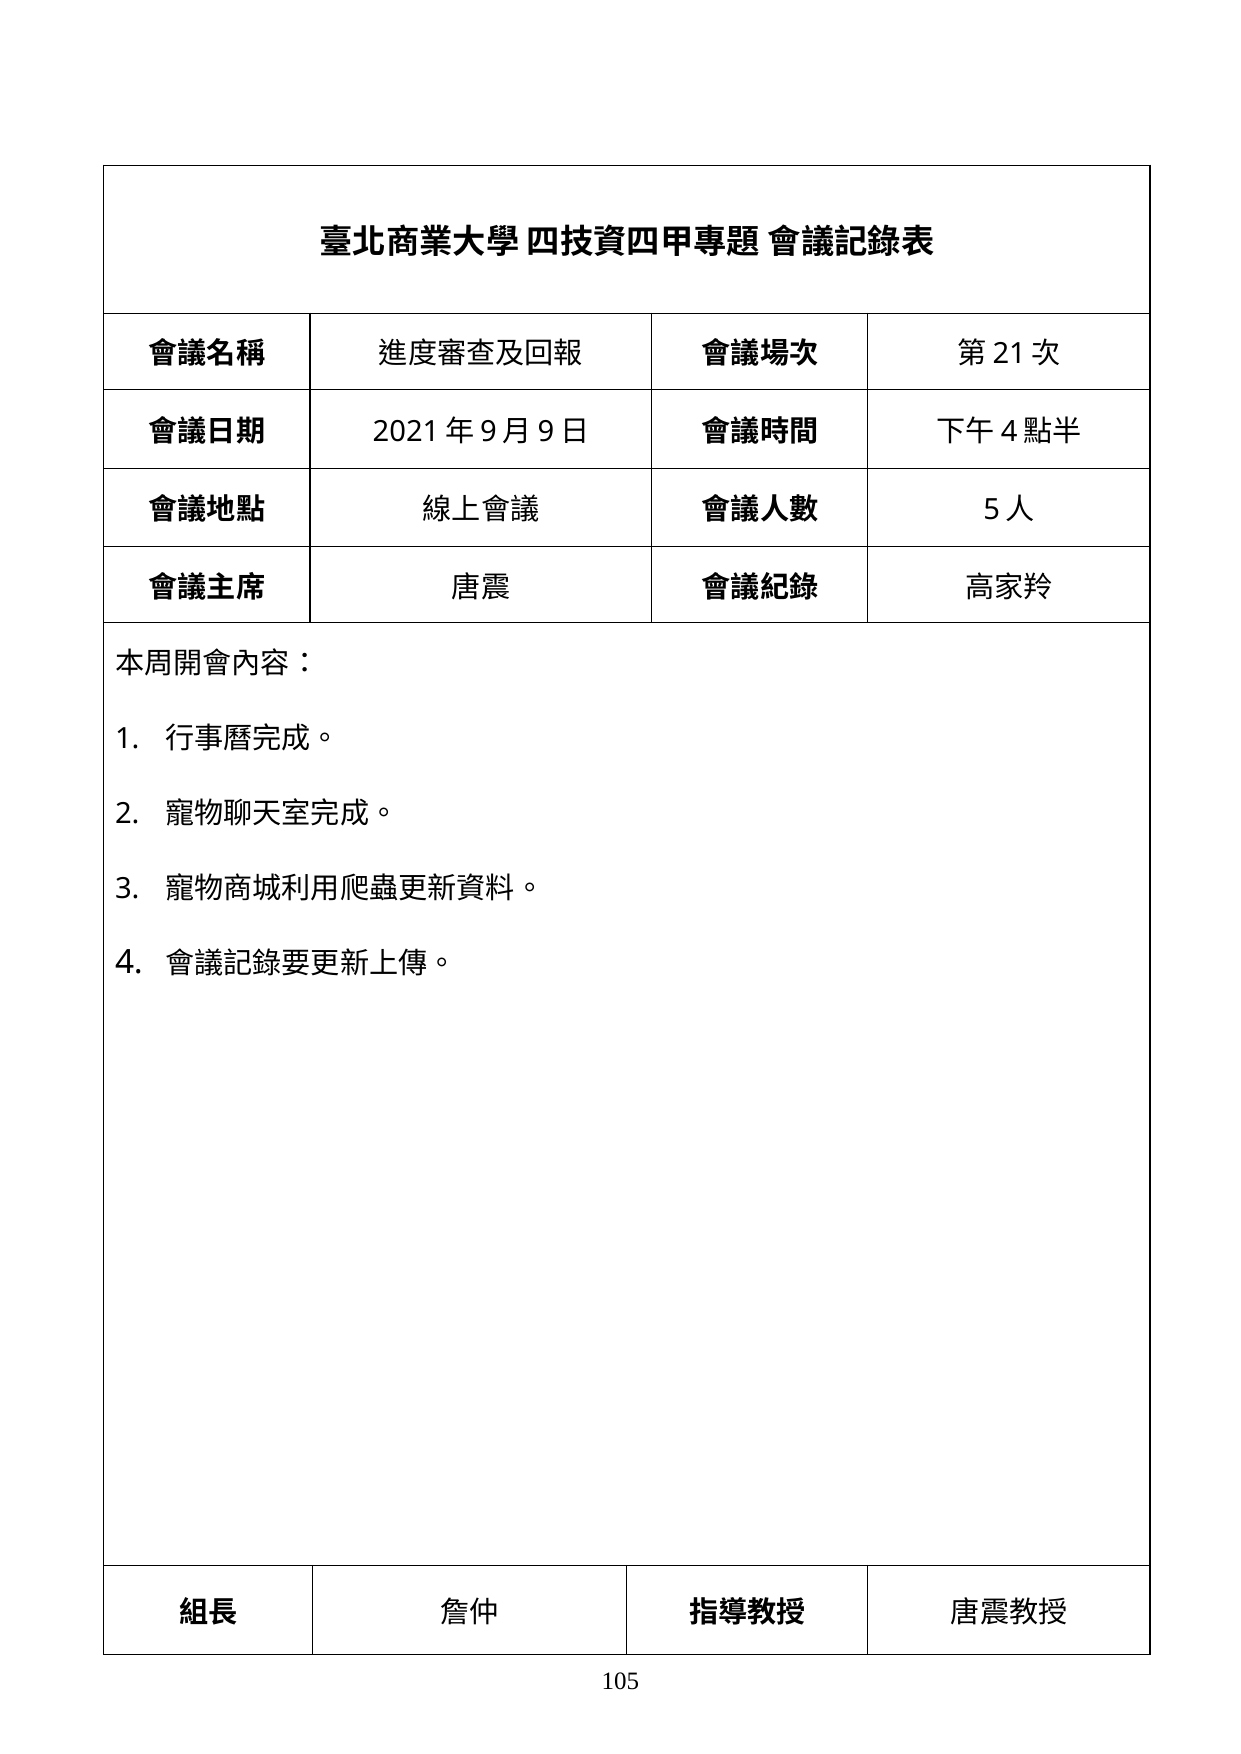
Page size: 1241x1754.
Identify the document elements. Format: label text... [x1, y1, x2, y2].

table_cell 會議名稱 [104, 314, 309, 388]
table_cell 會議主席 [104, 547, 309, 622]
table_cell 5人 [868, 469, 1149, 546]
table_cell 詹仲 [313, 1566, 626, 1654]
table_cell 唐震 [311, 547, 651, 622]
table_cell 2021年9月9日 [311, 390, 651, 467]
table_cell 唐震教授 [868, 1566, 1149, 1654]
table_cell 本周開會內容： 行事曆完成。 寵物聊天室完成。 寵物商城利用爬蟲更新資料。 會議記錄要更新上傳。 [104, 623, 1149, 1565]
table_header 臺北商業大學 四技資四甲專題 會議記錄表 [104, 166, 1149, 312]
table_cell 指導教授 [627, 1566, 867, 1654]
table_cell 會議紀錄 [652, 547, 867, 622]
table_cell 會議日期 [104, 390, 309, 467]
table_cell 進度審查及回報 [311, 314, 651, 388]
table_cell 組長 [104, 1566, 312, 1654]
table_cell 會議場次 [652, 314, 867, 388]
table_cell 第21次 [868, 314, 1149, 388]
table_cell 會議地點 [104, 469, 309, 546]
table_cell 線上會議 [311, 469, 651, 546]
table_cell 下午4點半 [868, 390, 1149, 467]
table_cell 會議時間 [652, 390, 867, 467]
table_cell 會議人數 [652, 469, 867, 546]
table_cell 高家羚 [868, 547, 1149, 622]
